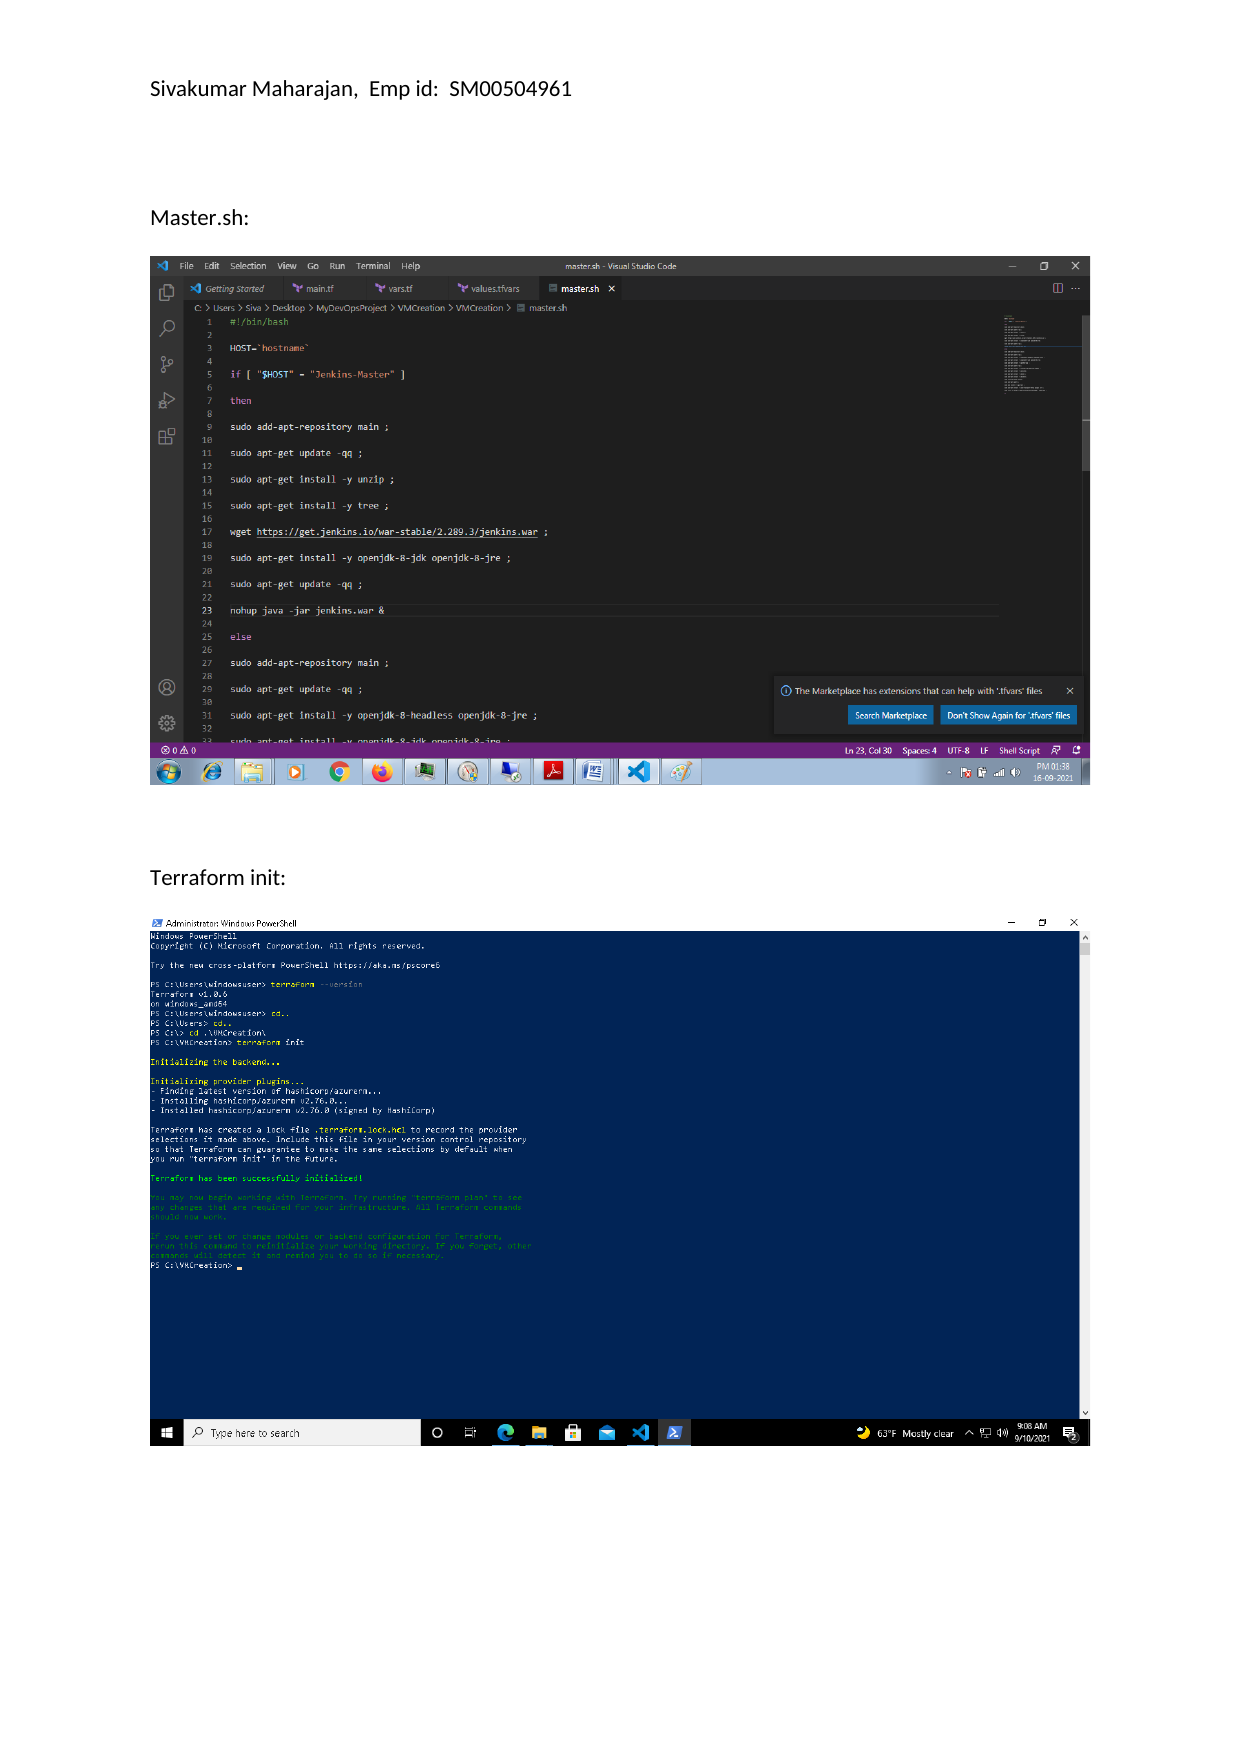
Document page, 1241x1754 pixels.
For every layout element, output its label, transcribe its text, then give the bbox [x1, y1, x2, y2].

picture [150, 915, 1091, 1446]
text Master.sh: [150, 203, 1090, 231]
text Terraform init: [150, 863, 1090, 891]
picture [150, 256, 1091, 785]
